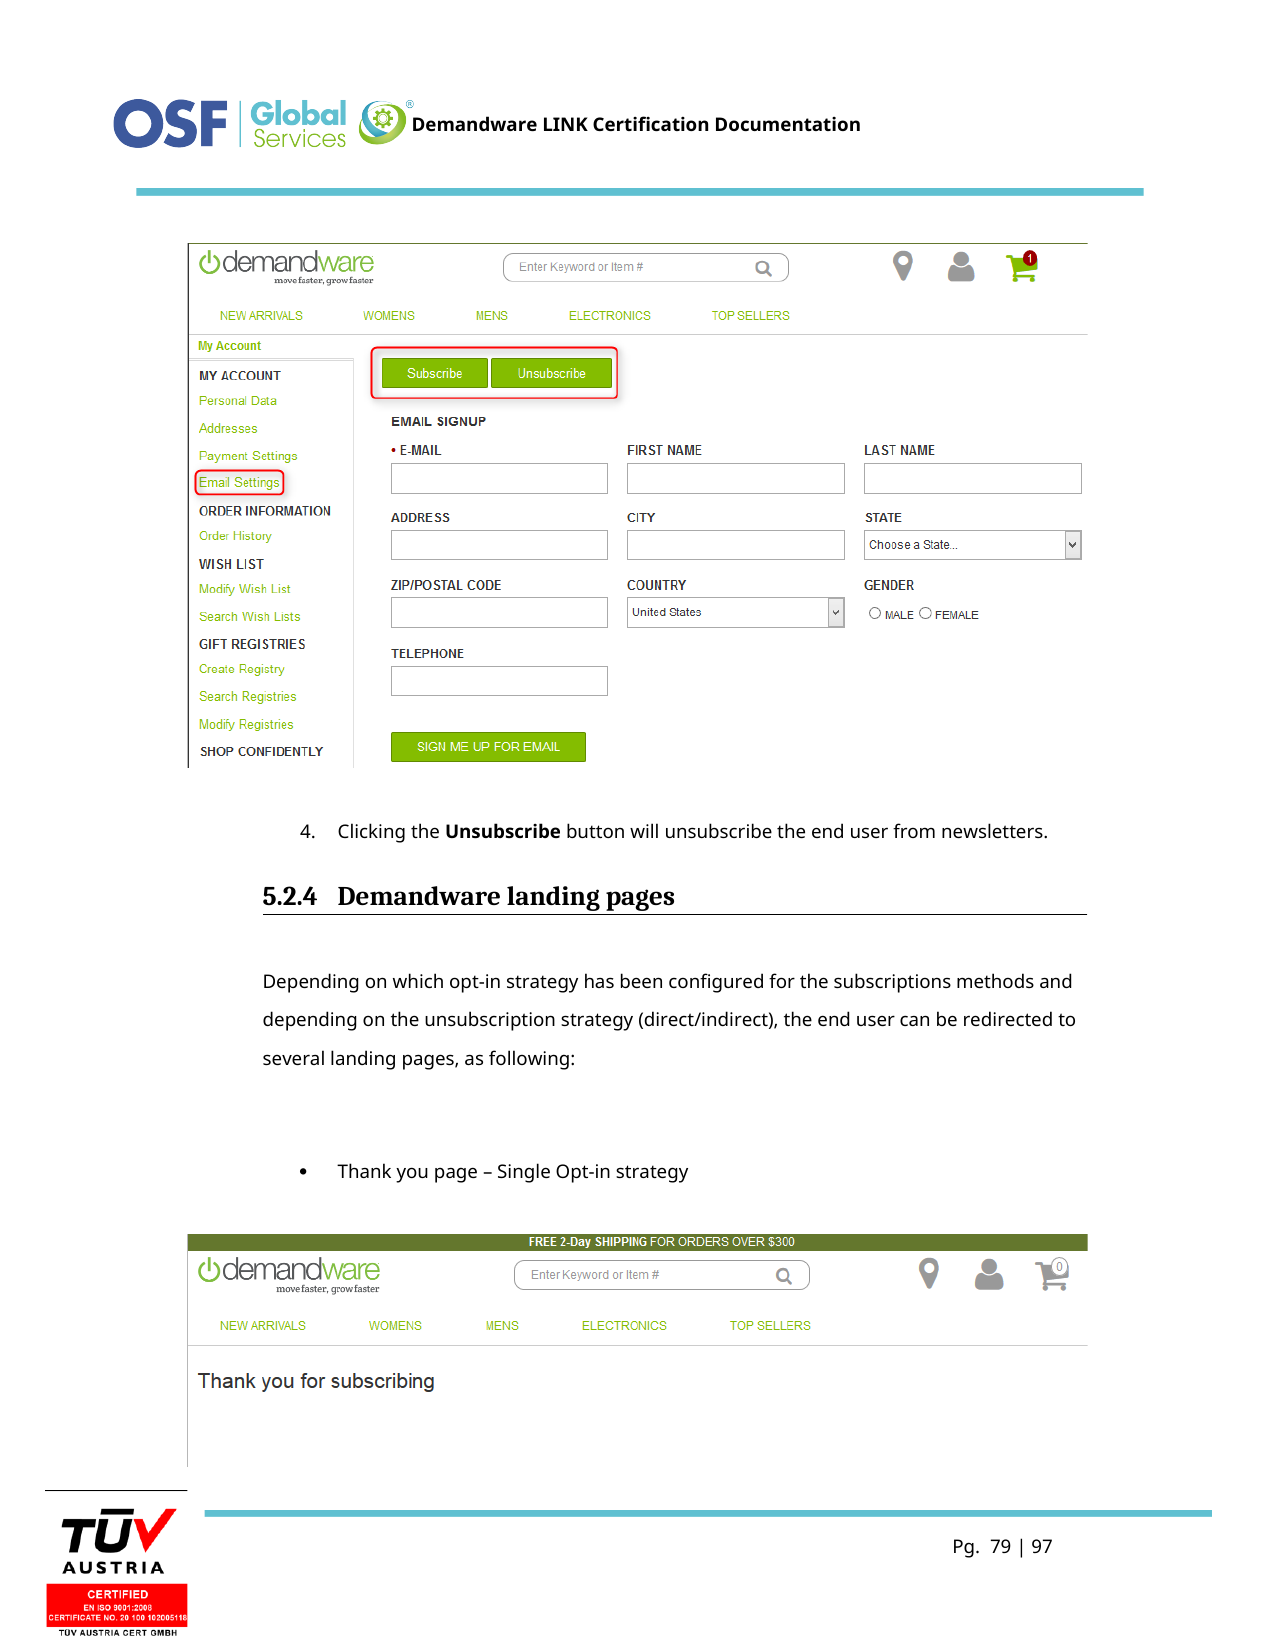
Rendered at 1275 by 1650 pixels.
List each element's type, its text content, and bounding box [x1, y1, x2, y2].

picture [204, 1510, 1212, 1517]
subtitle Demandware landing pages [262, 881, 1087, 915]
picture [187, 1234, 1088, 1467]
text Depending on which opt-in strategy has been configured for the subscriptions methods and depending on the unsubscription strategy (direct/indirect), the end user can be redirected to several landing pages, as following: [262, 968, 1087, 1070]
picture [187, 243, 1088, 768]
picture [43, 1490, 187, 1634]
list Thank you page – Single Opt-in strategy [300, 1159, 1087, 1184]
picture [136, 188, 1144, 196]
picture [113, 99, 414, 148]
list Clicking the Unsubscribe button will unsubscribe the end user from newsletters. [262, 818, 1087, 843]
